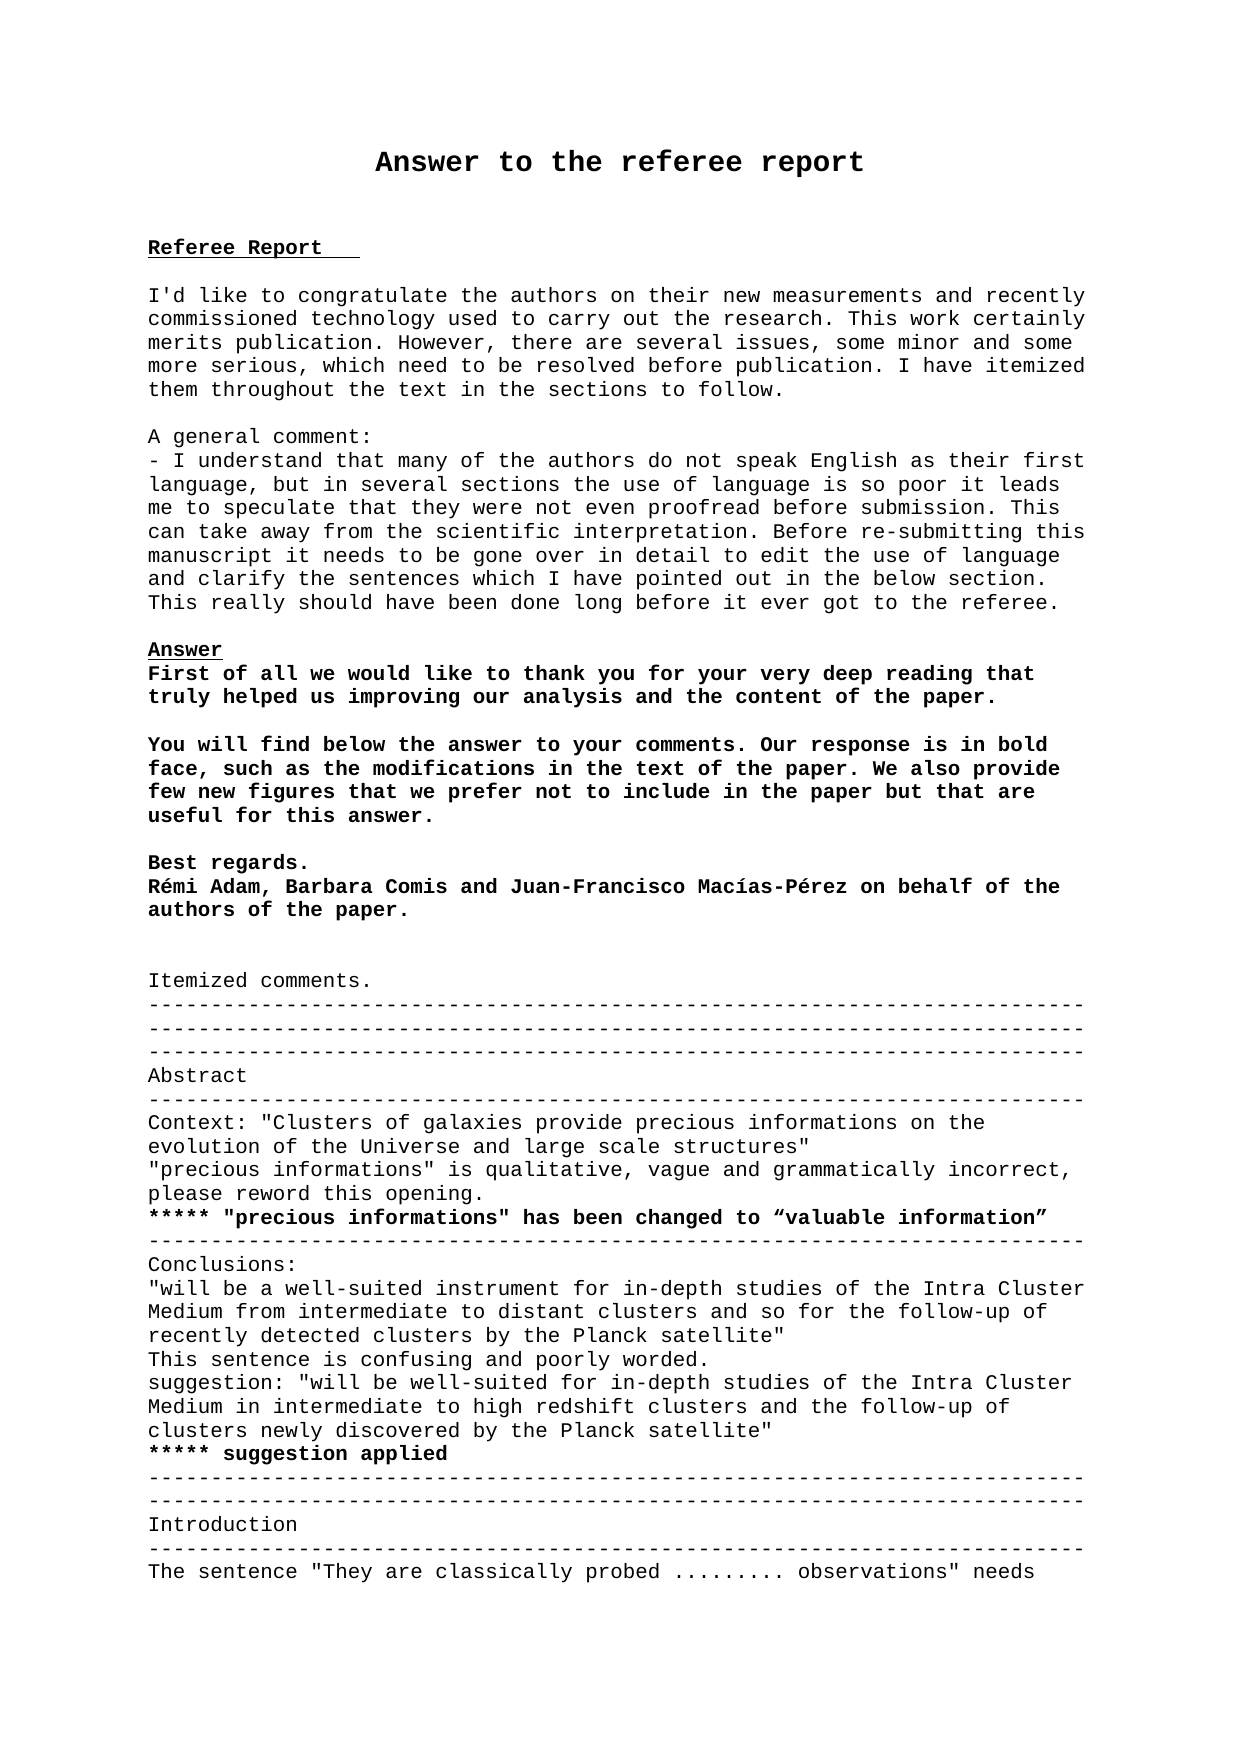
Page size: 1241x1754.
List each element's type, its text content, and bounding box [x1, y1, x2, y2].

text I'd like to congratulate the authors on their new measurements and recently commissioned technology used to carry out the research. This work certainly merits publication. However, there are several issues, some minor and some more serious, which need to be resolved before publication. I have itemized them throughout the text in the sections to follow. [148, 284, 1093, 403]
text --------------------------------------------------------------------------- [148, 1491, 1093, 1514]
text --------------------------------------------------------------------------- [148, 1041, 1093, 1065]
text First of all we would like to thank you for your very deep reading that truly helped us improving our analysis and the content of the paper. [148, 663, 1093, 710]
text Best regards. [148, 852, 1093, 876]
text suggestion: "will be well-suited for in-depth studies of the Intra Cluster Medium in intermediate to high redshift clusters and the follow-up of clusters newly discovered by the Planck satellite" [148, 1372, 1093, 1443]
text This sentence is confusing and poorly worded. [148, 1349, 1093, 1372]
text ***** "precious informations" has been changed to “valuable information” [148, 1207, 1093, 1230]
text You will find below the answer to your comments. Our response is in bold face, such as the modifications in the text of the paper. We also provide few new figures that we prefer not to include in the paper but that are useful for this answer. [148, 734, 1093, 828]
text --------------------------------------------------------------------------- [148, 994, 1093, 1018]
text Answer to the referee report [148, 148, 1093, 181]
text Rémi Adam, Barbara Comis and Juan-Francisco Macías-Pérez on behalf of the authors of the paper. [148, 876, 1093, 923]
text ---------------------------------------------------------------------------Conclusions: [148, 1230, 1093, 1278]
text Context: "Clusters of galaxies provide precious informations on the evolution of the Universe and large scale structures" [148, 1112, 1093, 1159]
text Referee Report [148, 237, 1093, 261]
text Abstract [148, 1065, 1093, 1088]
text --------------------------------------------------------------------------- [148, 1018, 1093, 1041]
text --------------------------------------------------------------------------- [148, 1088, 1093, 1112]
text - I understand that many of the authors do not speak English as their first language, but in several sections the use of language is so poor it leads me to speculate that they were not even proofread before submission. This can take away from the scientific interpretation. Before re-submitting this manuscript it needs to be gone over in detail to edit the use of language and clarify the sentences which I have pointed out in the below section. This really should have been done long before it ever got to the referee. [148, 450, 1093, 616]
text --------------------------------------------------------------------------- [148, 1467, 1093, 1491]
text "will be a well-suited instrument for in-depth studies of the Intra Cluster Medium from intermediate to distant clusters and so for the follow-up of recently detected clusters by the Planck satellite" [148, 1278, 1093, 1349]
text ***** suggestion applied [148, 1443, 1093, 1467]
text "precious informations" is qualitative, vague and grammatically incorrect, please reword this opening. [148, 1159, 1093, 1207]
text Itemized comments. [148, 970, 1093, 994]
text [148, 1538, 1093, 1585]
text Answer [148, 639, 1093, 663]
text A general comment: [148, 426, 1093, 450]
text Introduction [148, 1514, 1093, 1538]
